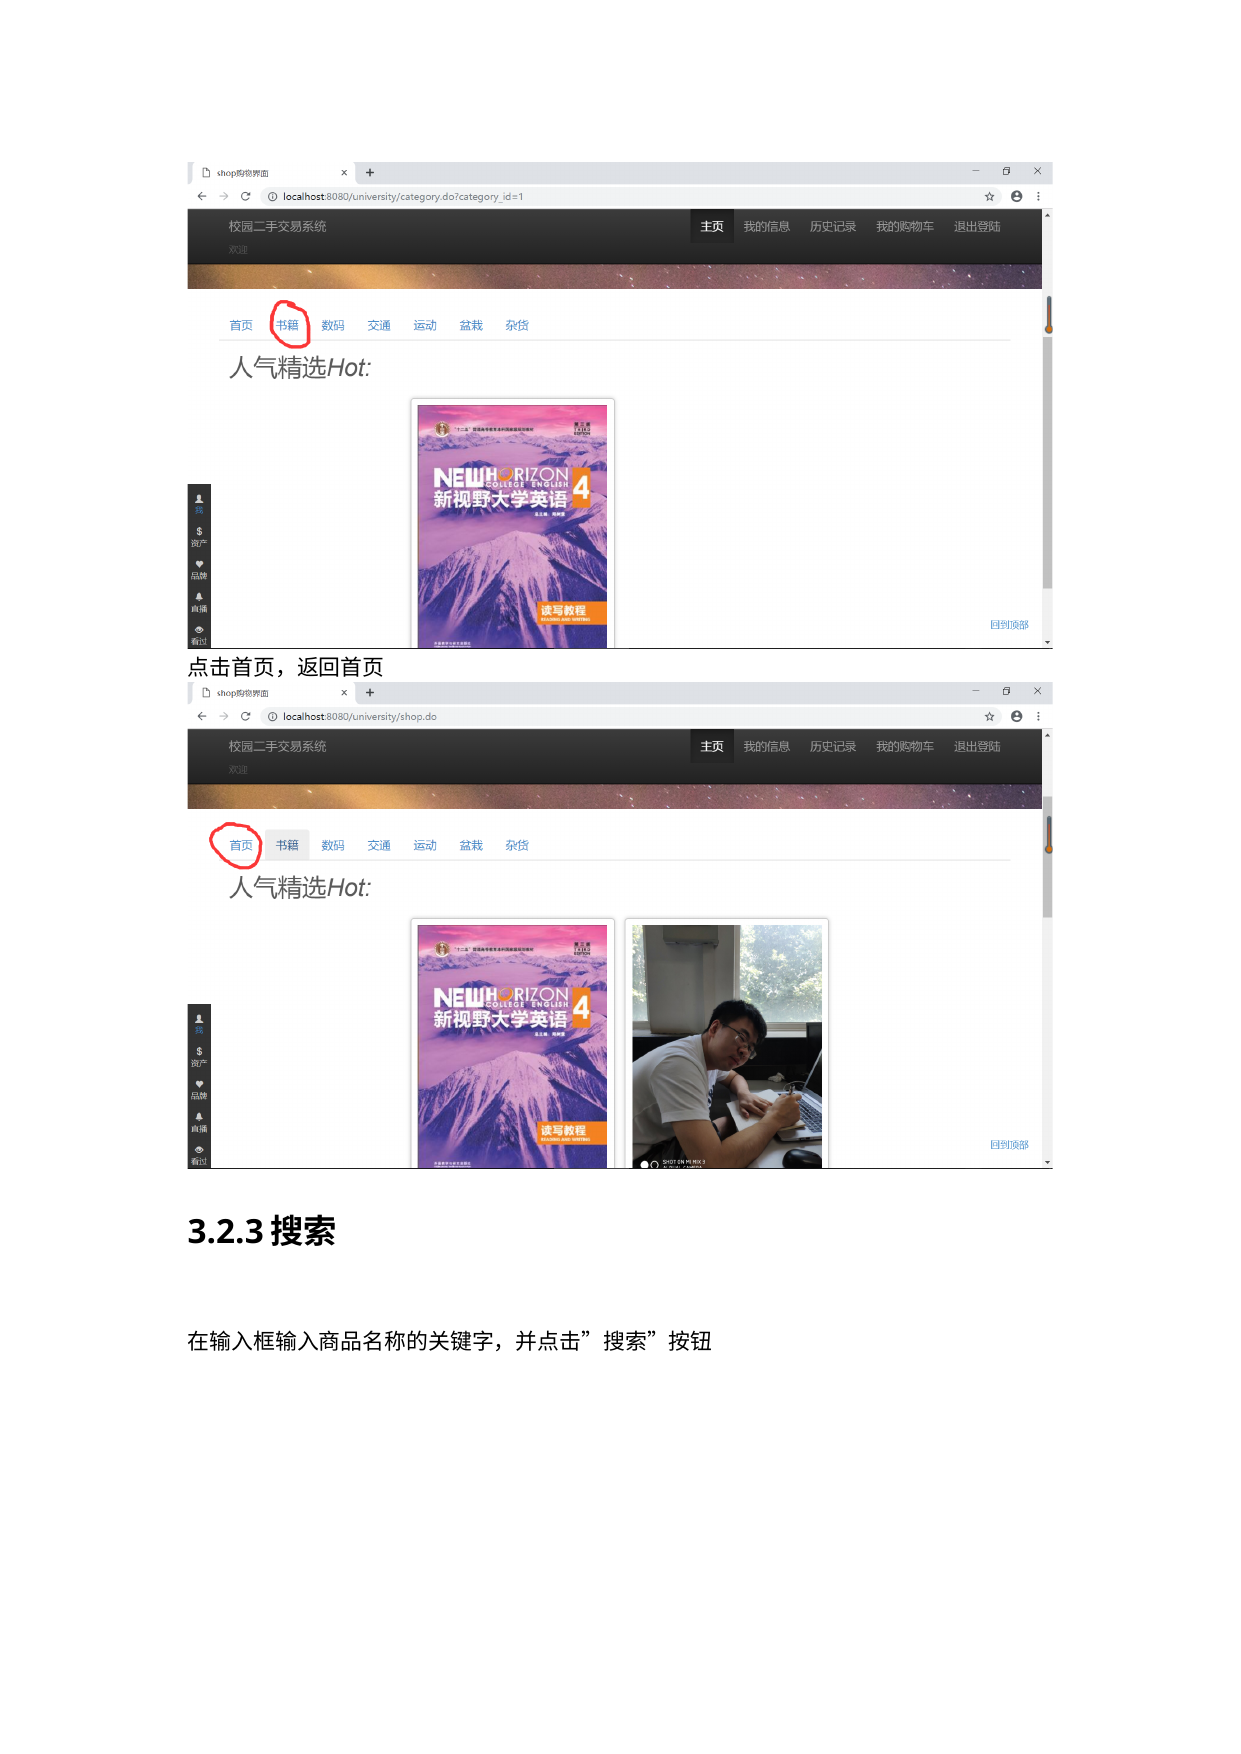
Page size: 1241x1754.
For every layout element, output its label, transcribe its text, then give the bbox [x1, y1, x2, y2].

subtitle 3.2.3搜索 [187, 1197, 1053, 1262]
picture [187, 682, 1053, 1169]
text 在输入框输入商品名称的关键字，并点击”搜索”按钮 [187, 1324, 1053, 1356]
text 点击首页，返回首页 [187, 649, 1053, 682]
picture [187, 162, 1053, 649]
